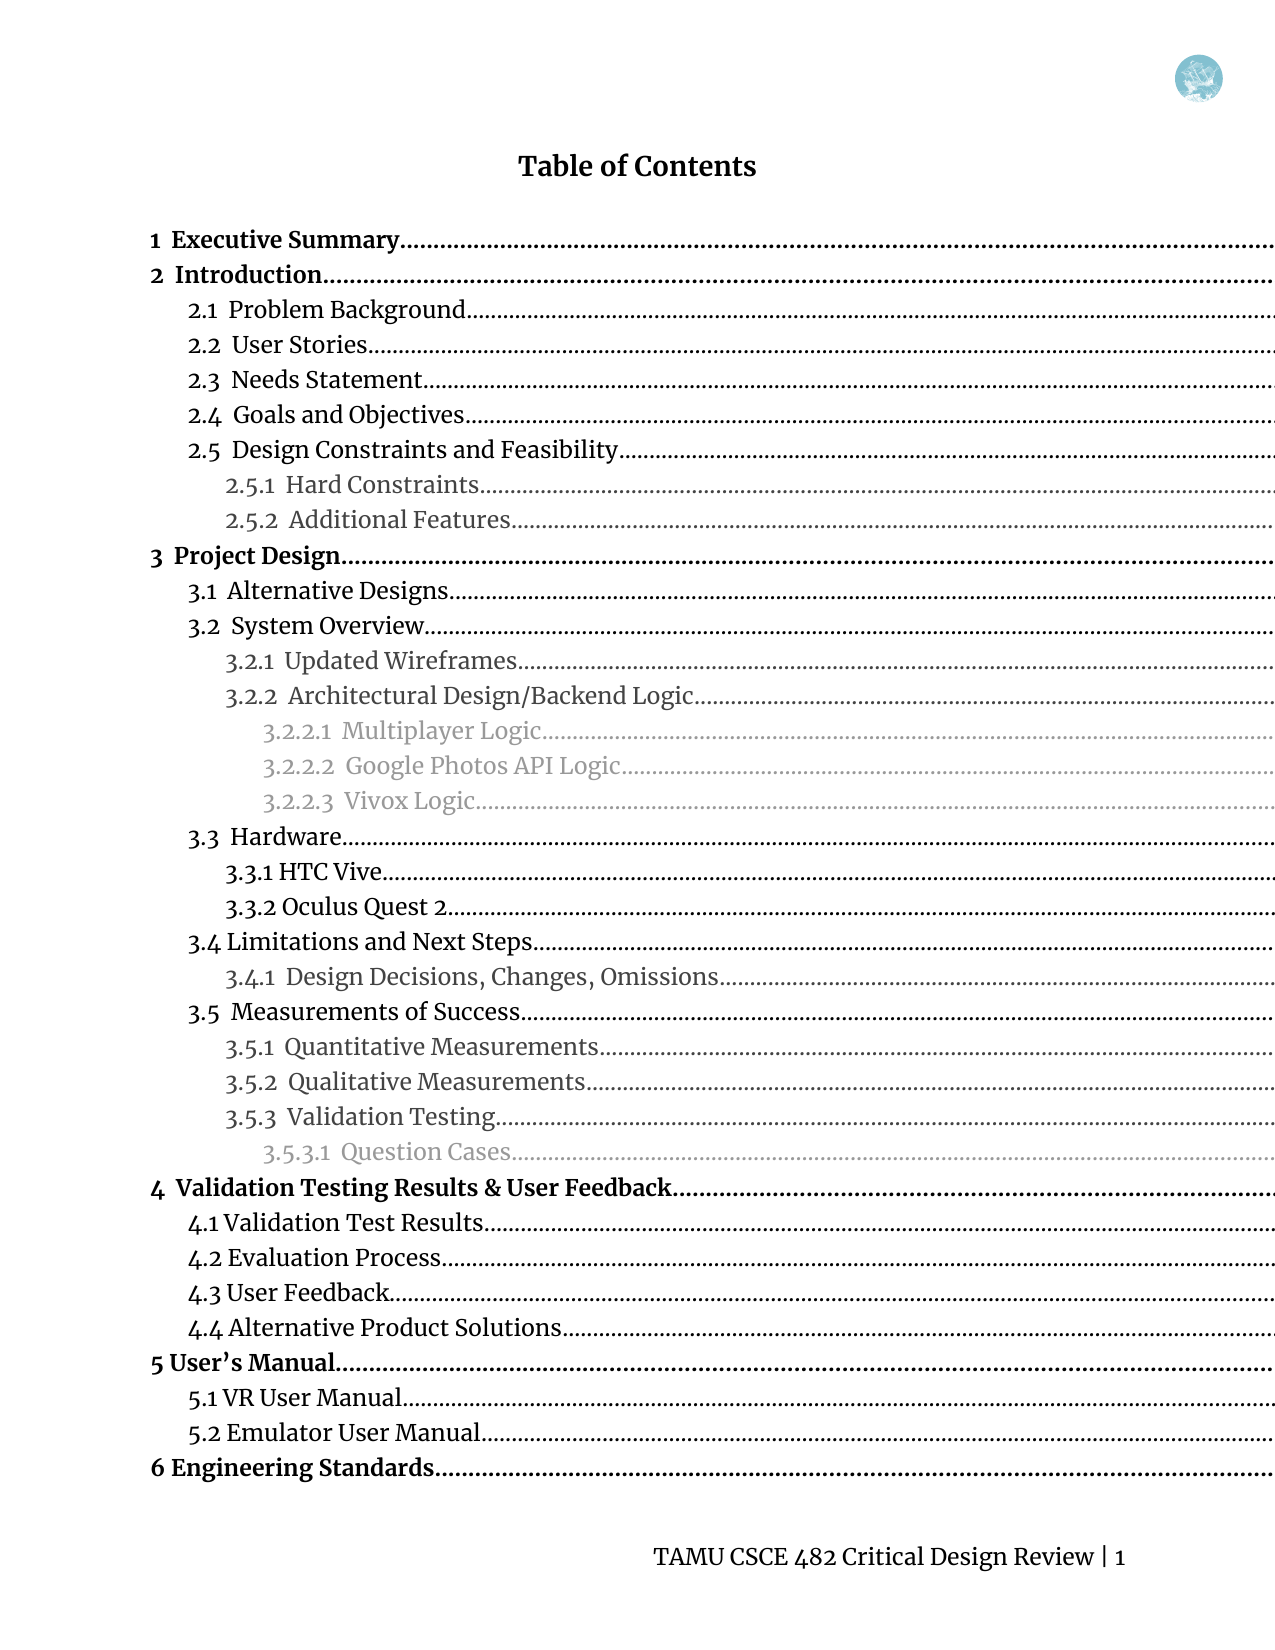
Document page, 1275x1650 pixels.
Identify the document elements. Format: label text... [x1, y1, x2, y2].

text Table of Contents [150, 150, 1125, 184]
picture [1175, 54, 1223, 103]
